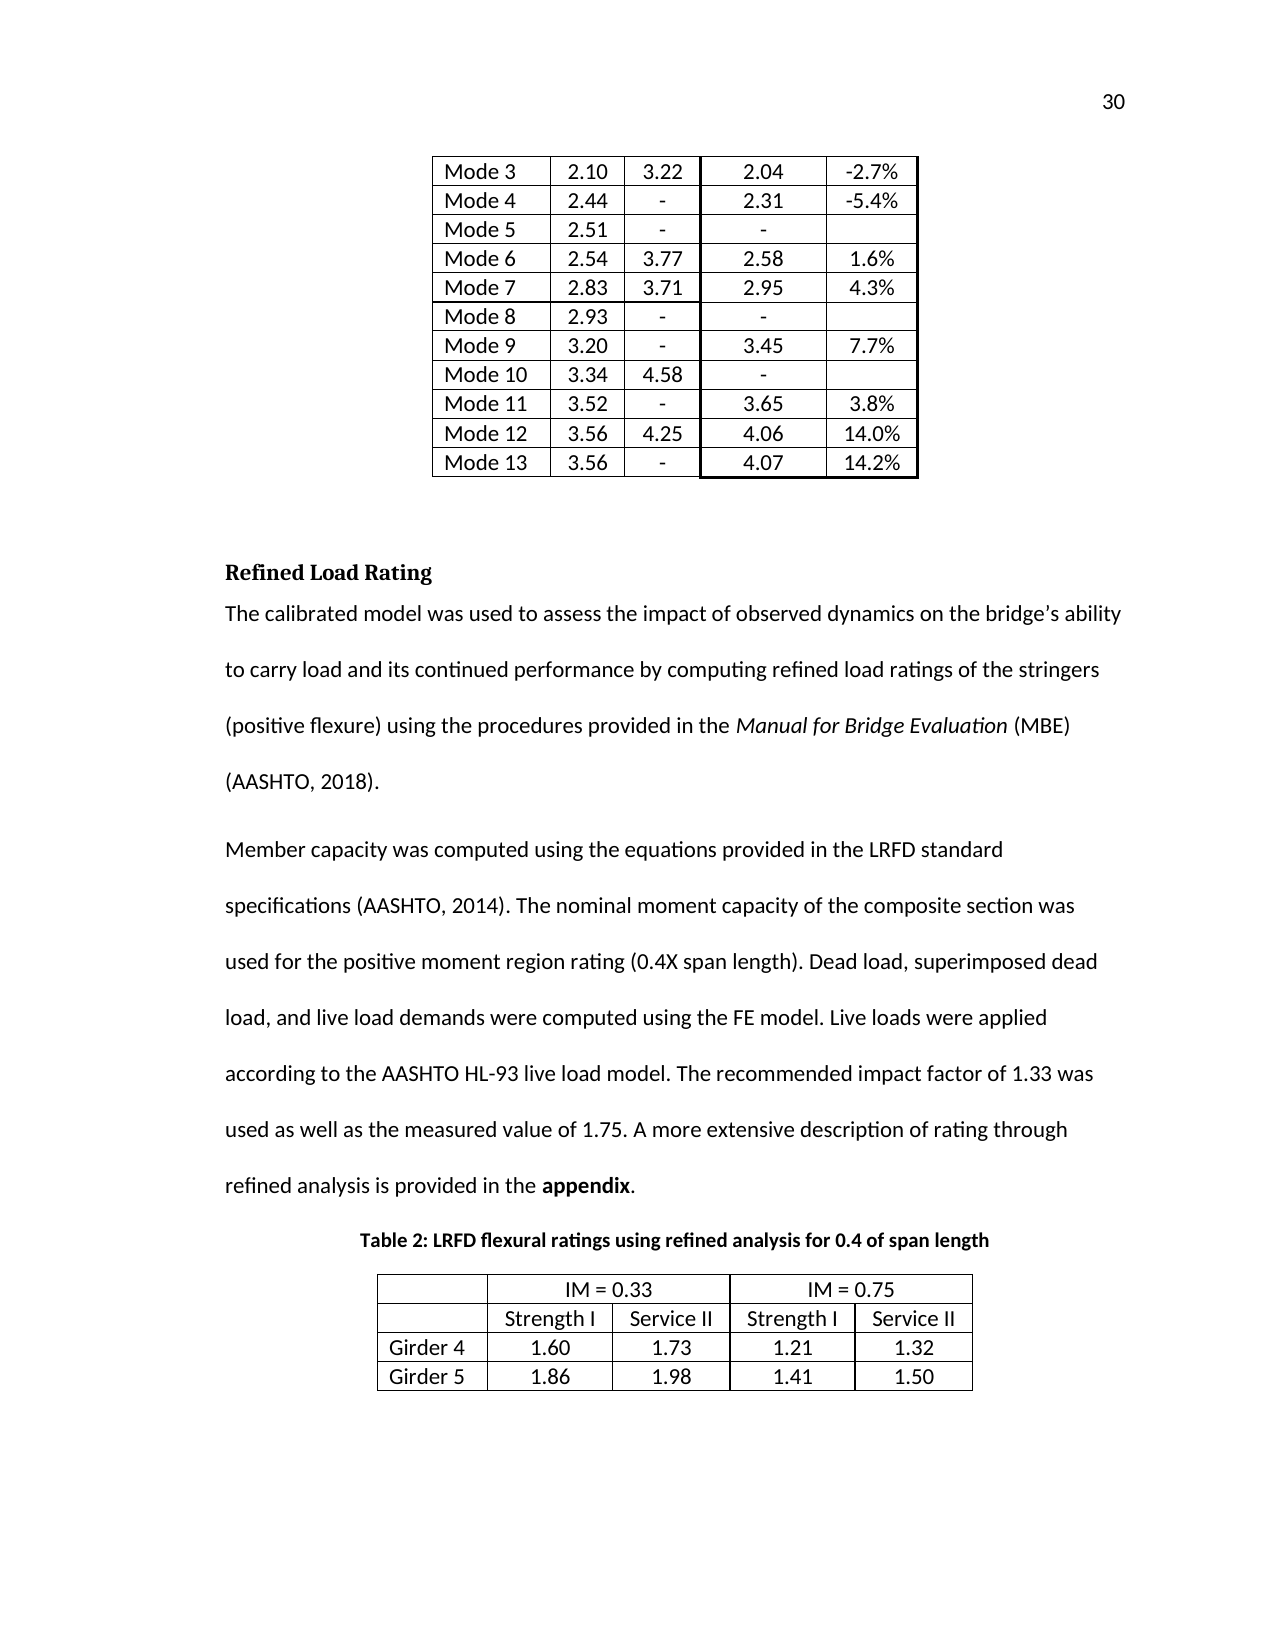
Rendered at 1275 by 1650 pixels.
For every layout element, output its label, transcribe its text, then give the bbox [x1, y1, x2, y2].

table_cell 1.98 [613, 1362, 729, 1390]
table_cell Mode 5 [433, 215, 550, 243]
table_cell - [625, 448, 699, 476]
table_cell Mode 10 [433, 361, 550, 388]
table_cell 2.10 [551, 157, 624, 185]
table_cell 1.86 [488, 1362, 612, 1390]
table_cell 2.83 [551, 273, 624, 301]
table_cell 1.32 [856, 1333, 972, 1361]
table_cell Mode 9 [433, 331, 550, 359]
table_cell 1.73 [613, 1333, 729, 1361]
table_cell 1.50 [856, 1362, 972, 1390]
table_cell 4.06 [702, 419, 826, 447]
table_cell 3.71 [625, 273, 699, 301]
text Table : LRFD flexural ratings using refined analysis for 0.4 of span length [225, 1228, 1125, 1253]
table_cell 2.04 [702, 157, 826, 185]
table_cell 3.56 [551, 419, 624, 447]
table_header IM = 0.75 [731, 1275, 972, 1303]
table_cell [378, 1304, 487, 1332]
table_cell 7.7% [827, 331, 916, 359]
table_cell Mode 6 [433, 244, 550, 272]
table_cell Mode 8 [433, 303, 550, 330]
table_cell 2.54 [551, 244, 624, 272]
table_cell 2.58 [702, 244, 826, 272]
table_cell 3.65 [702, 390, 826, 418]
table_cell 14.0% [827, 419, 916, 447]
table_cell 4.07 [702, 448, 826, 476]
table_cell Mode 12 [433, 419, 550, 447]
table_cell Strength I [731, 1304, 854, 1332]
table_cell Girder 4 [378, 1333, 487, 1361]
table_cell 2.51 [551, 215, 624, 243]
table_header IM = 0.33 [488, 1275, 729, 1303]
table_cell -2.7% [827, 157, 916, 185]
table_cell 3.34 [551, 361, 624, 388]
table_cell 2.95 [702, 273, 826, 301]
table_cell - [625, 331, 699, 359]
table_cell 1.60 [488, 1333, 612, 1361]
text The calibrated model was used to assess the impact of observed dynamics on the bridge’s ability to carry load and its continued performance by computing refined load ratings of the stringers (positive flexure) using the procedures provided in the Manual for Bridge Evaluation (MBE) (AASHTO, 2018). [225, 599, 1125, 795]
subtitle Refined Load Rating [225, 560, 1125, 586]
table_cell 3.56 [551, 448, 624, 476]
table_cell - [625, 390, 699, 418]
table_cell [827, 215, 916, 243]
table_cell Mode 3 [433, 157, 550, 185]
table_header [378, 1275, 487, 1303]
table_cell Girder 5 [378, 1362, 487, 1390]
table_cell Mode 4 [433, 186, 550, 214]
table_cell 3.8% [827, 390, 916, 418]
table_cell [827, 361, 916, 388]
table_cell - [702, 361, 826, 388]
table_cell [827, 303, 916, 330]
table_cell Service II [856, 1304, 972, 1332]
table_cell Service II [613, 1304, 729, 1332]
table_cell 2.44 [551, 186, 624, 214]
table_cell 3.77 [625, 244, 699, 272]
table_cell 3.52 [551, 390, 624, 418]
table_cell - [625, 186, 699, 214]
table_cell 4.3% [827, 273, 916, 301]
table_cell - [702, 215, 826, 243]
table_cell Mode 13 [433, 448, 550, 476]
table_cell 3.22 [625, 157, 699, 185]
table_cell - [625, 303, 699, 330]
text Member capacity was computed using the equations provided in the LRFD standard specifications (AASHTO, 2014). The nominal moment capacity of the composite section was used for the positive moment region rating (0.4X span length). Dead load, superimposed dead load, and live load demands were computed using the FE model. Live loads were applied according to the AASHTO HL-93 live load model. The recommended impact factor of 1.33 was used as well as the measured value of 1.75. A more extensive description of rating through refined analysis is provided in the appendix. [225, 835, 1125, 1200]
table_cell -5.4% [827, 186, 916, 214]
table_cell 1.6% [827, 244, 916, 272]
table_cell 4.58 [625, 361, 699, 388]
table_cell 4.25 [625, 419, 699, 447]
table_cell 3.20 [551, 331, 624, 359]
table_cell 14.2% [827, 448, 916, 476]
table_cell 1.21 [731, 1333, 854, 1361]
table_cell 2.93 [551, 303, 624, 330]
table_cell - [702, 303, 826, 330]
table_cell 1.41 [731, 1362, 854, 1390]
table_cell 3.45 [702, 331, 826, 359]
table_cell 2.31 [702, 186, 826, 214]
table_cell - [625, 215, 699, 243]
table_cell Strength I [488, 1304, 612, 1332]
table_cell Mode 11 [433, 390, 550, 418]
table_cell Mode 7 [433, 273, 550, 301]
